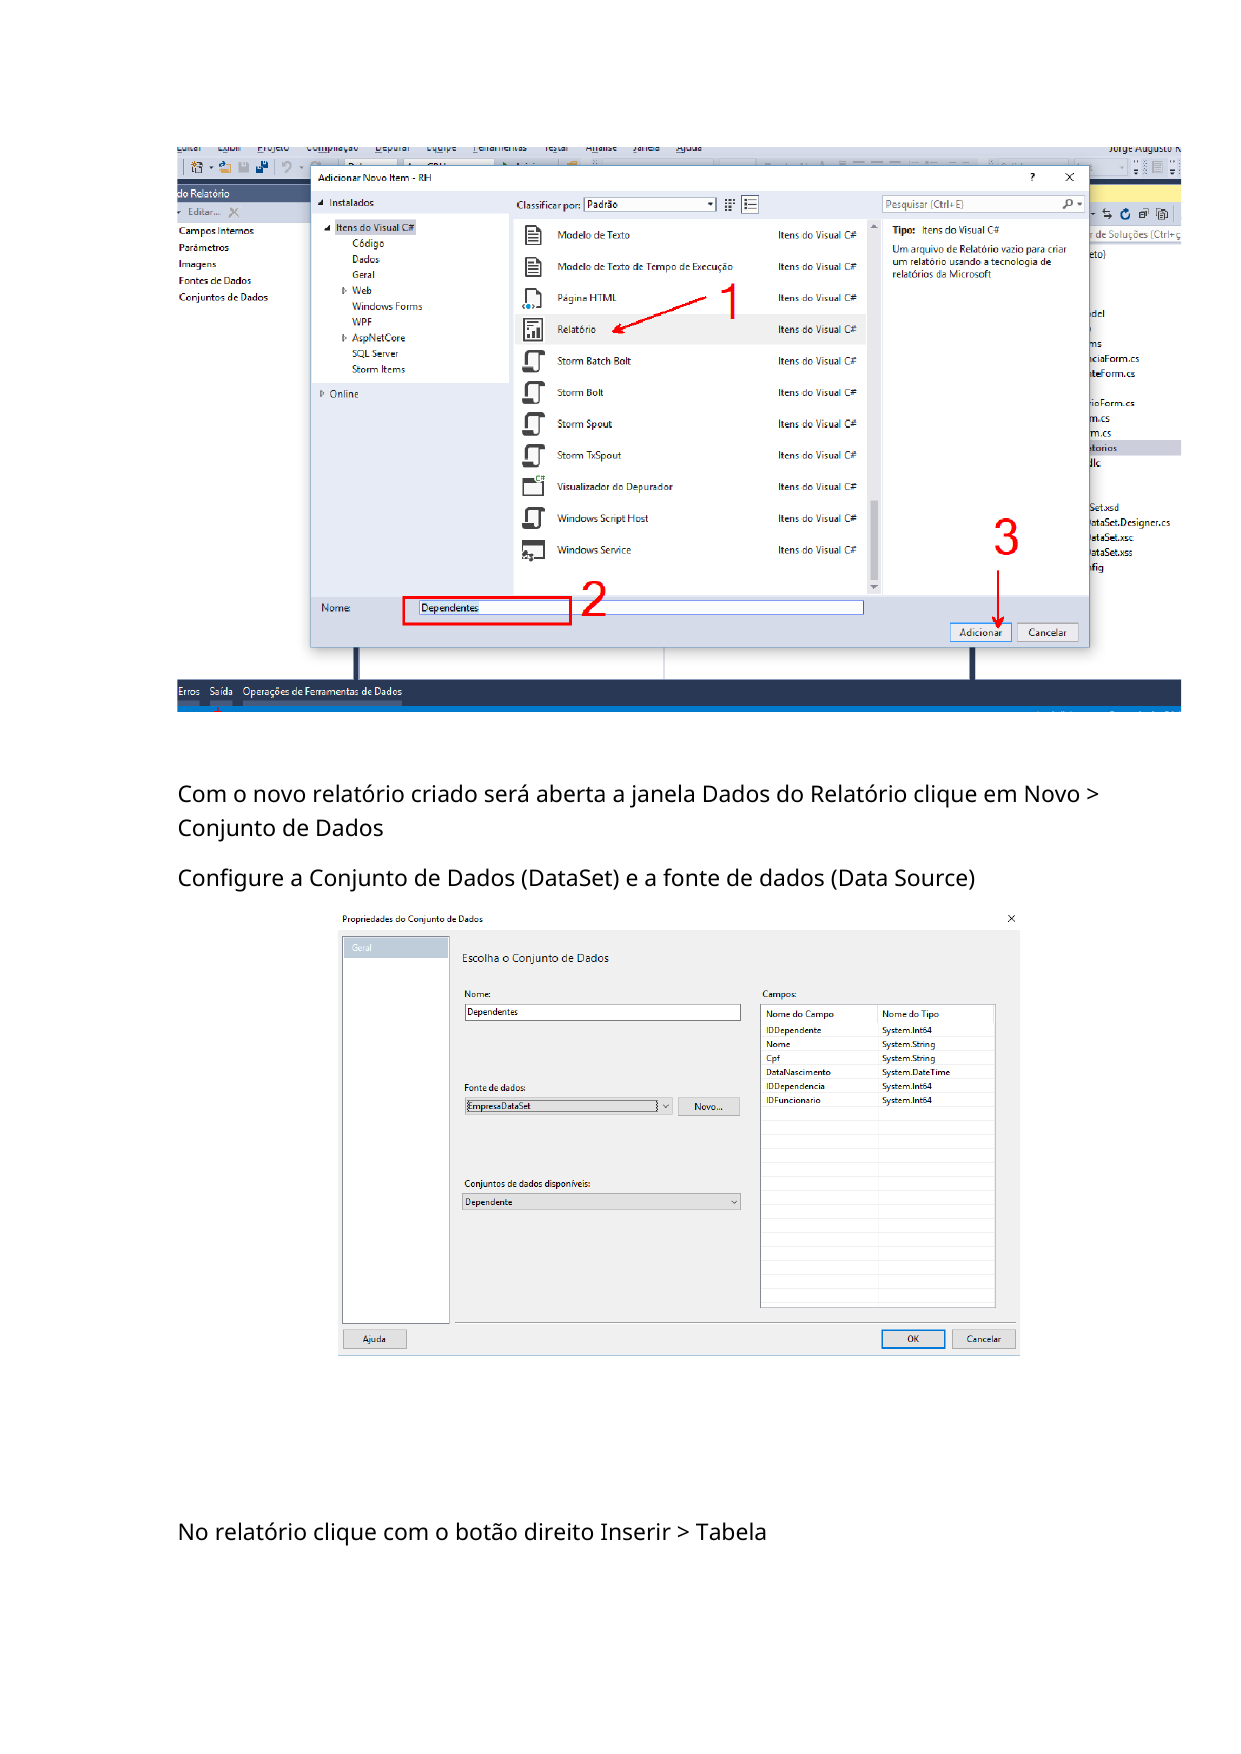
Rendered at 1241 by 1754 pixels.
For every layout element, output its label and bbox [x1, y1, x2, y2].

picture [338, 912, 1021, 1356]
picture [177, 147, 1182, 712]
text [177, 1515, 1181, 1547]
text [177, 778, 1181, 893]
